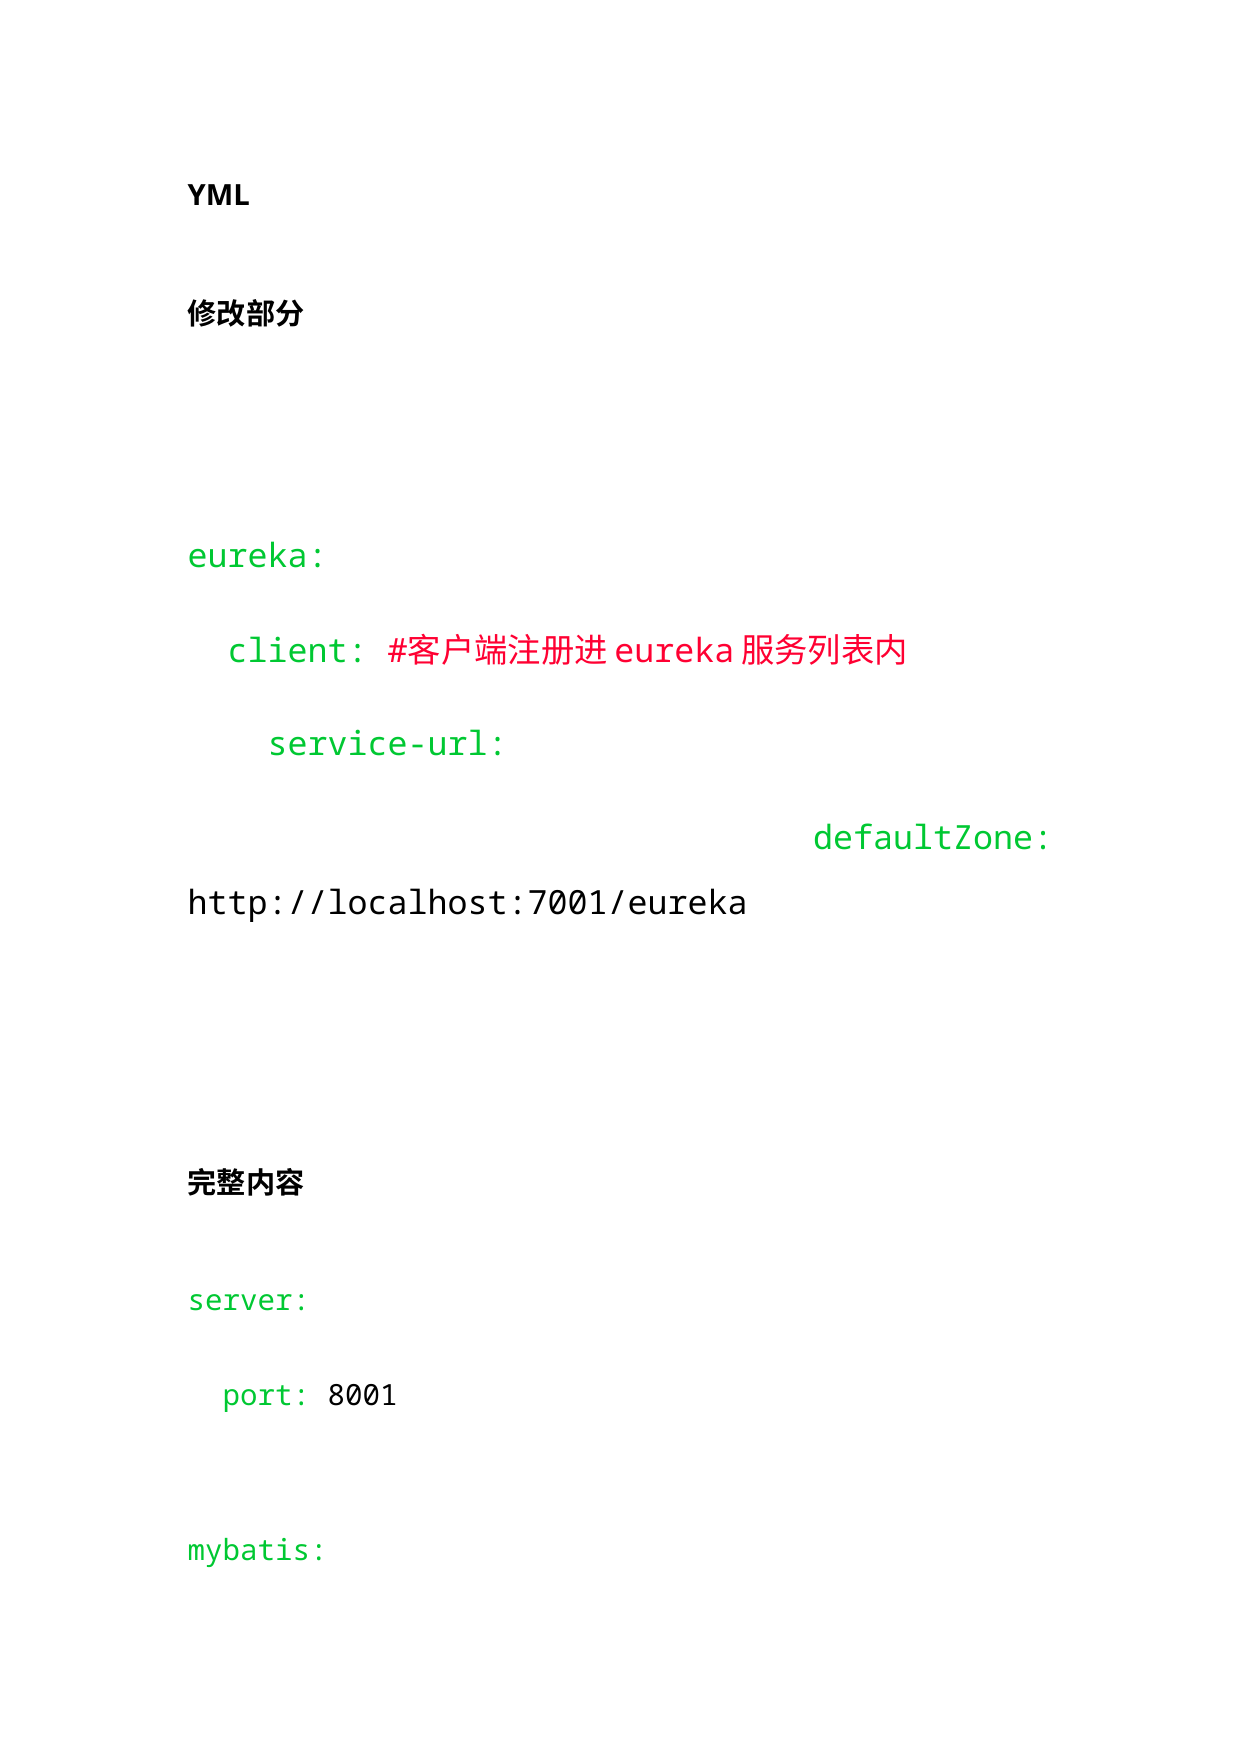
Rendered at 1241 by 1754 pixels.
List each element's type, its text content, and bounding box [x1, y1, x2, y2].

text 完整内容 [187, 1148, 1053, 1213]
text eureka: [187, 522, 1053, 587]
text defaultZone: http://localhost:7001/eureka [187, 804, 1053, 934]
text YML [187, 162, 1053, 227]
text 修改部分 [187, 279, 1053, 344]
text server: [187, 1267, 1053, 1332]
text mybatis: [187, 1517, 1053, 1582]
text client: #客户端注册进eureka服务列表内 [187, 616, 1053, 681]
text service-url: [187, 710, 1053, 775]
text port: 8001 [187, 1361, 1053, 1426]
